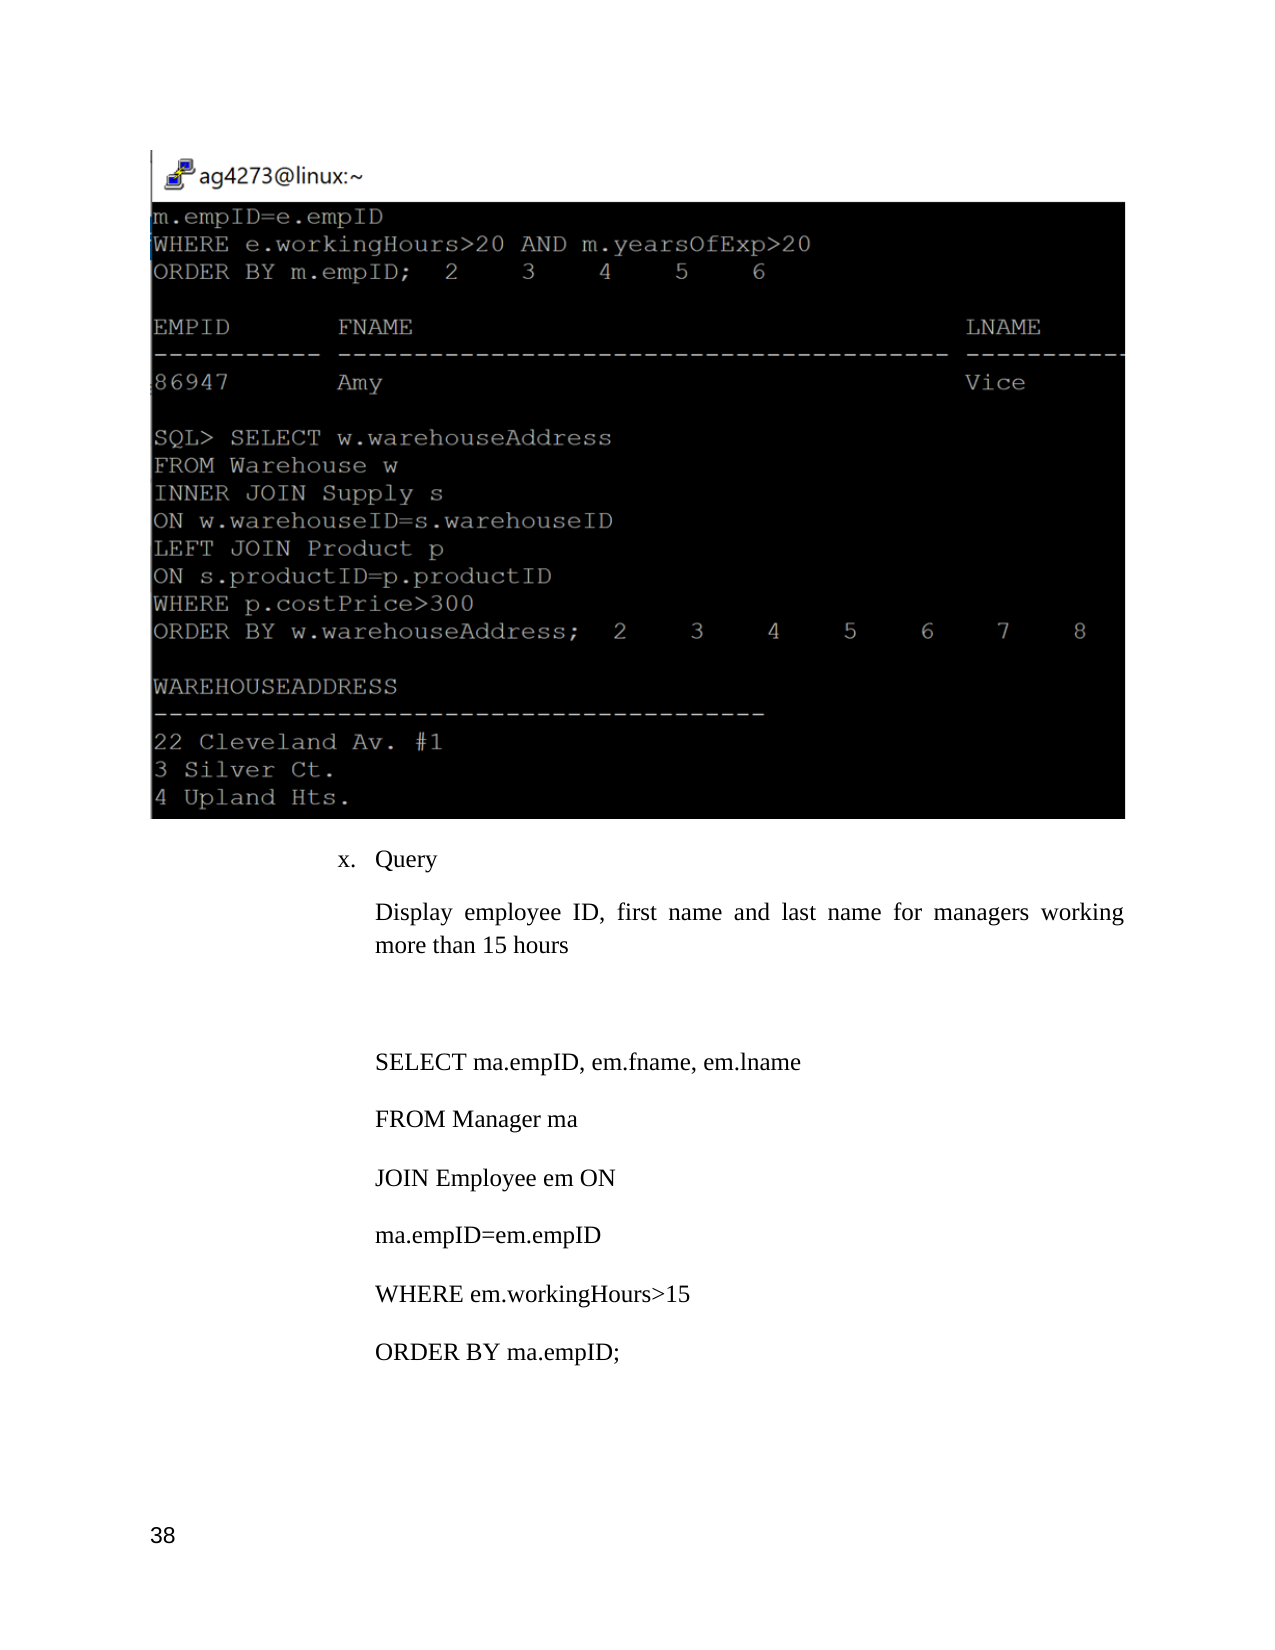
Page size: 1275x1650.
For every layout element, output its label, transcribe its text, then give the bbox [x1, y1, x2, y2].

text Display employee ID, first name and last name for managers working more than 15 hours [375, 897, 1125, 959]
text ORDER BY ma.empID; [375, 1337, 1125, 1365]
text FROM Manager ma [375, 1104, 1125, 1133]
list Query [356, 844, 1125, 872]
text ma.empID=em.empID [375, 1221, 1125, 1249]
picture [150, 150, 1125, 819]
text JOIN Employee em ON [375, 1163, 1125, 1191]
text WHERE em.workingHours>15 [375, 1279, 1125, 1307]
text SELECT ma.empID, em.fname, em.lname [375, 1047, 1125, 1075]
